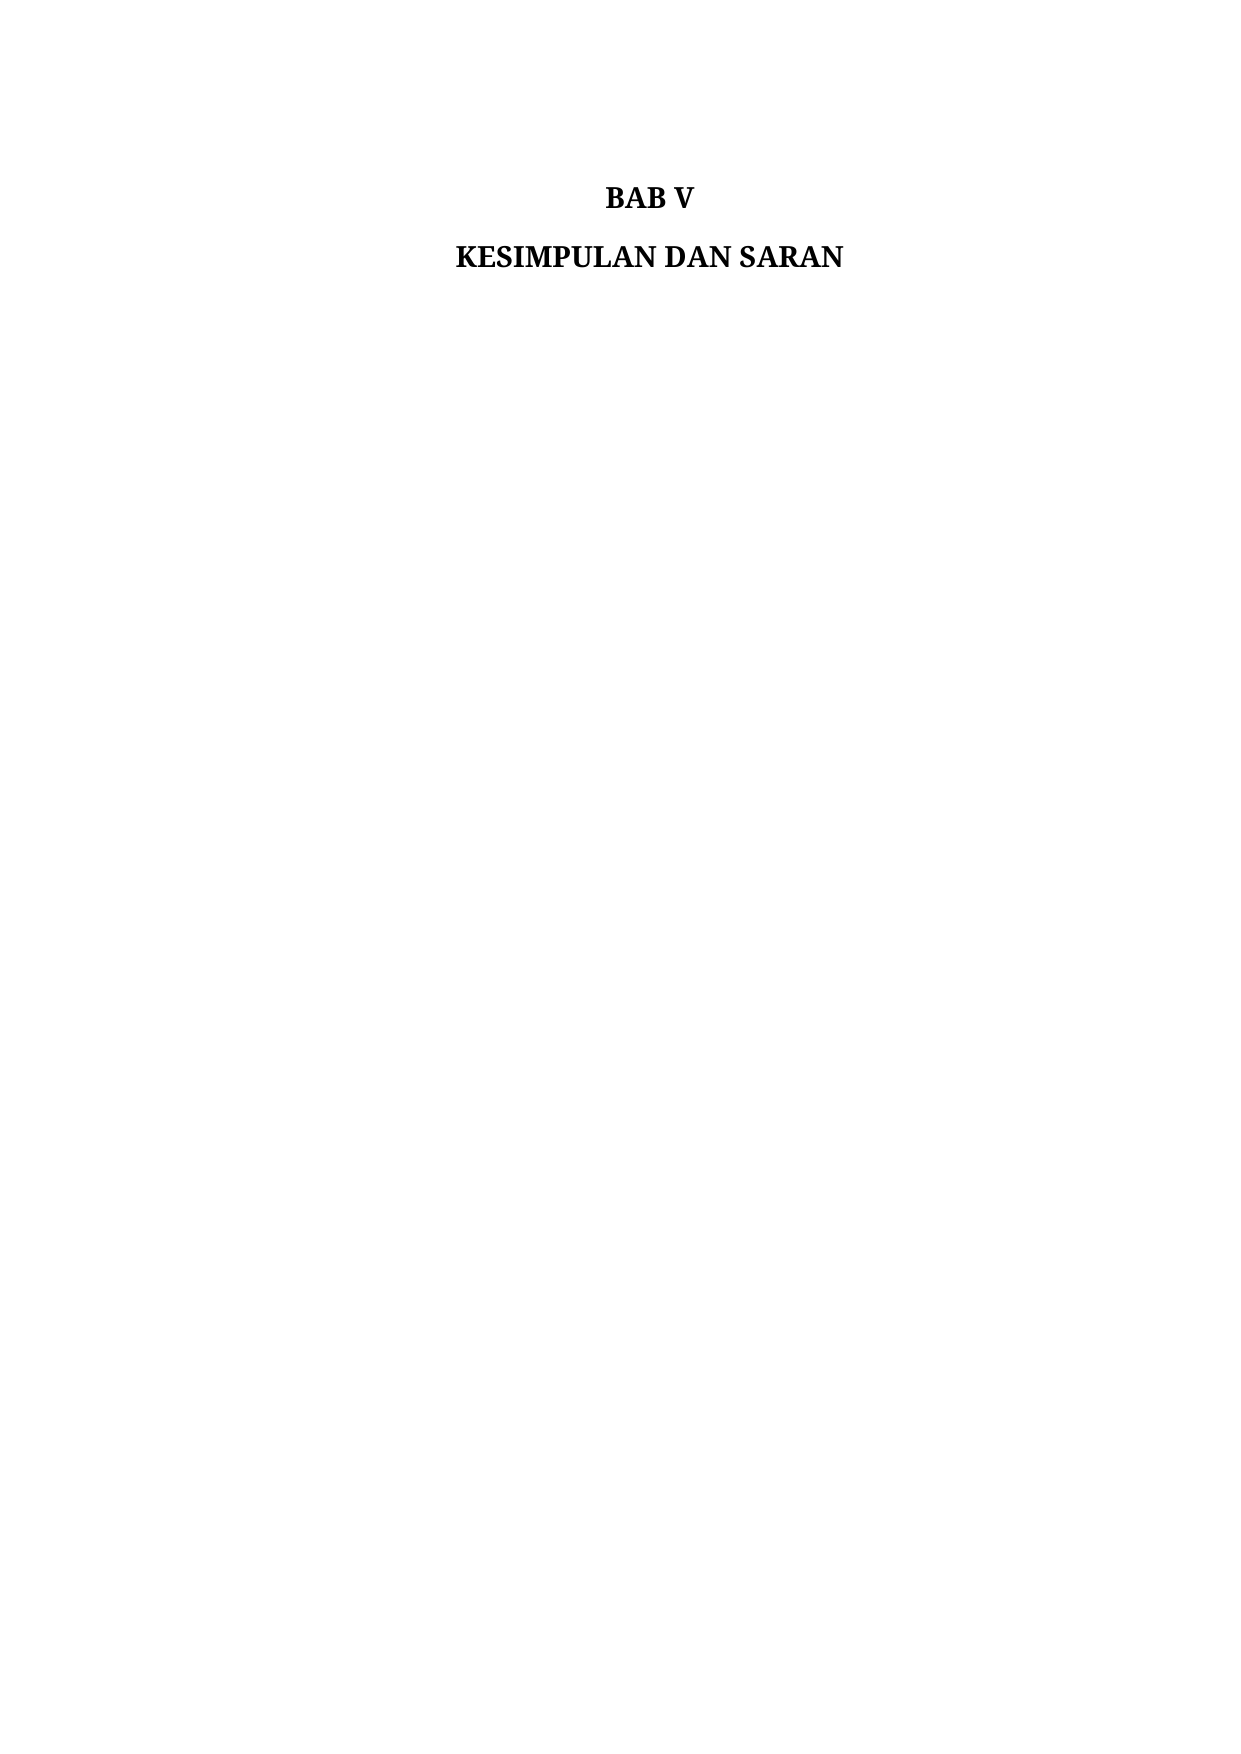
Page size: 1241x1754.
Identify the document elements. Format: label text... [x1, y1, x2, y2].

subtitle BAB V KESIMPULAN DAN SARAN [236, 177, 1063, 276]
